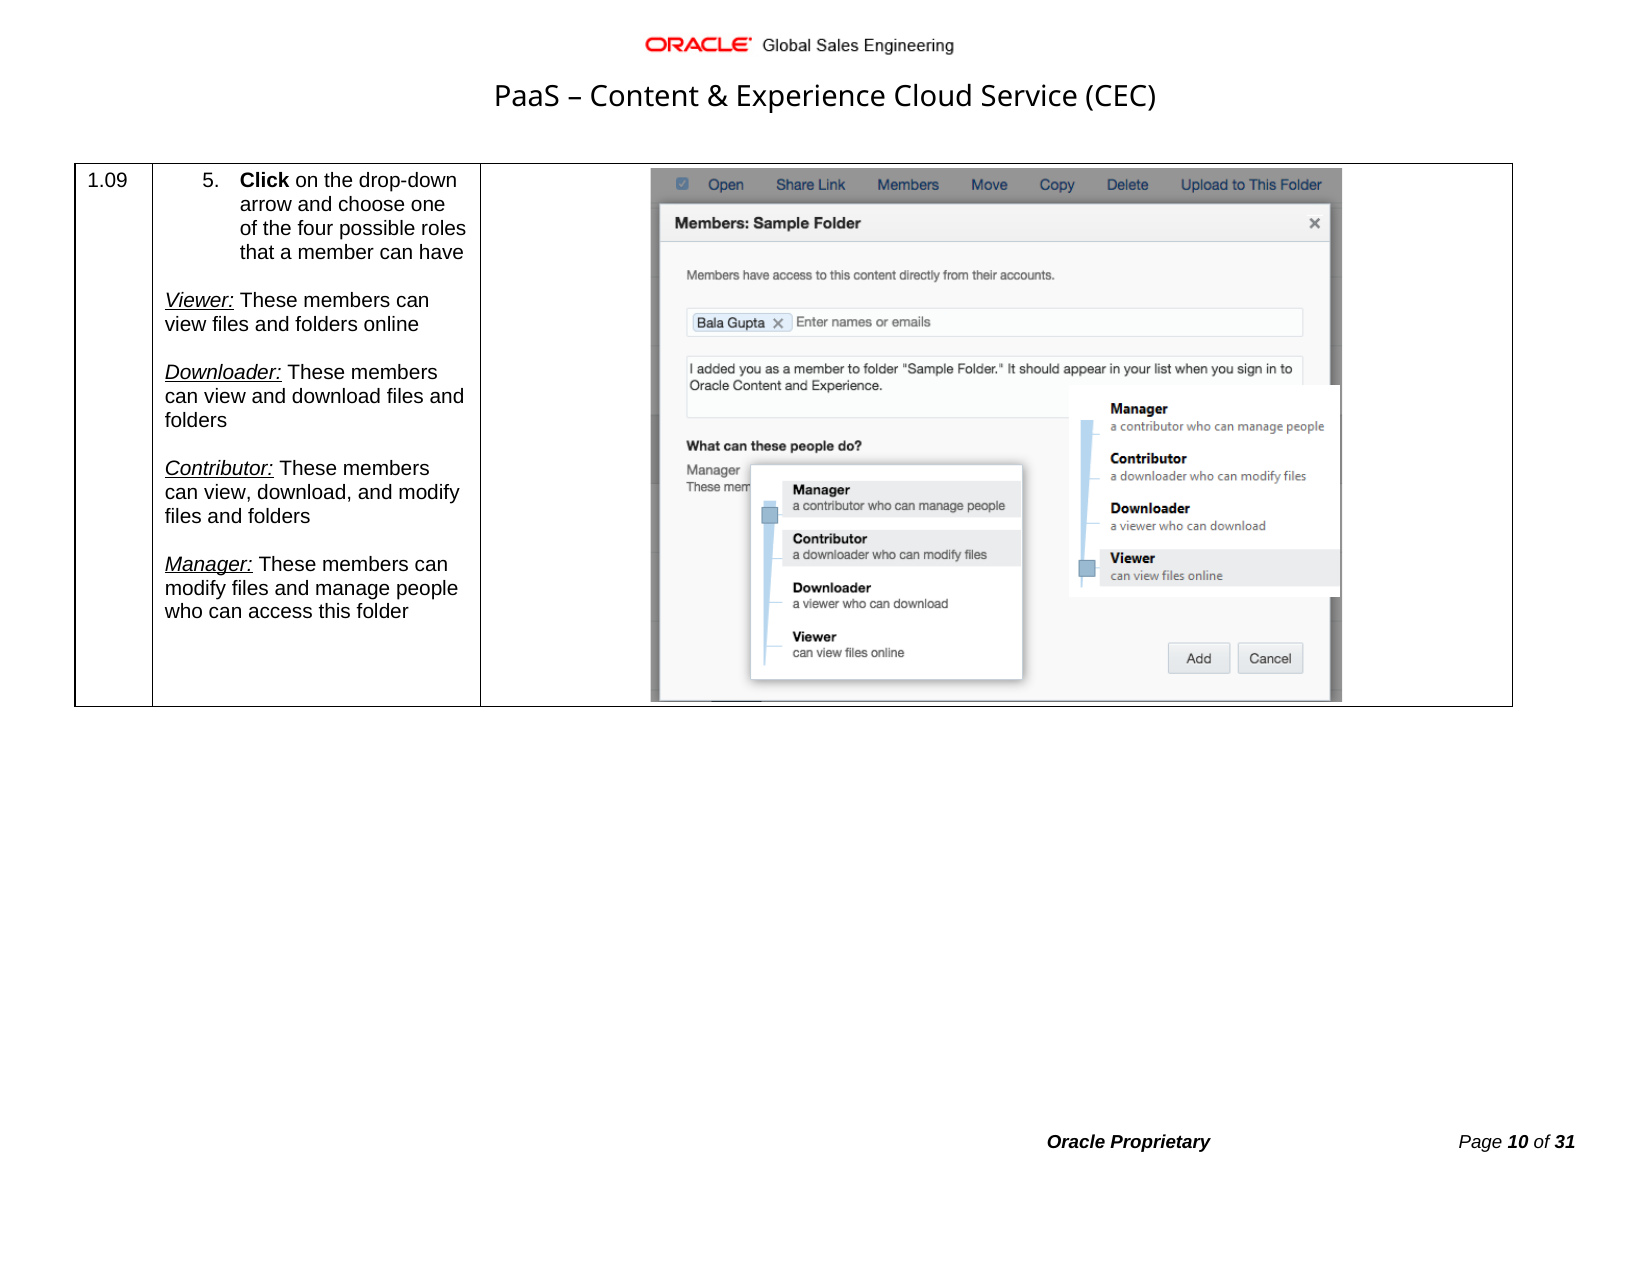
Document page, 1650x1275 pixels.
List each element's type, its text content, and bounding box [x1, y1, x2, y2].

picture [641, 31, 961, 67]
table_cell [481, 164, 1512, 706]
table_cell Click on the drop-down arrow and choose one of the four possible roles that a member can have Viewer: These members can view files and folders online Downloader: These members can view and download files and folders Contributor: These members can view, download, and modify files and folders Manager: These members can modify files and manage people who can access this folder [153, 164, 480, 706]
picture [650, 168, 1343, 702]
table_cell 1.09 [76, 164, 152, 706]
